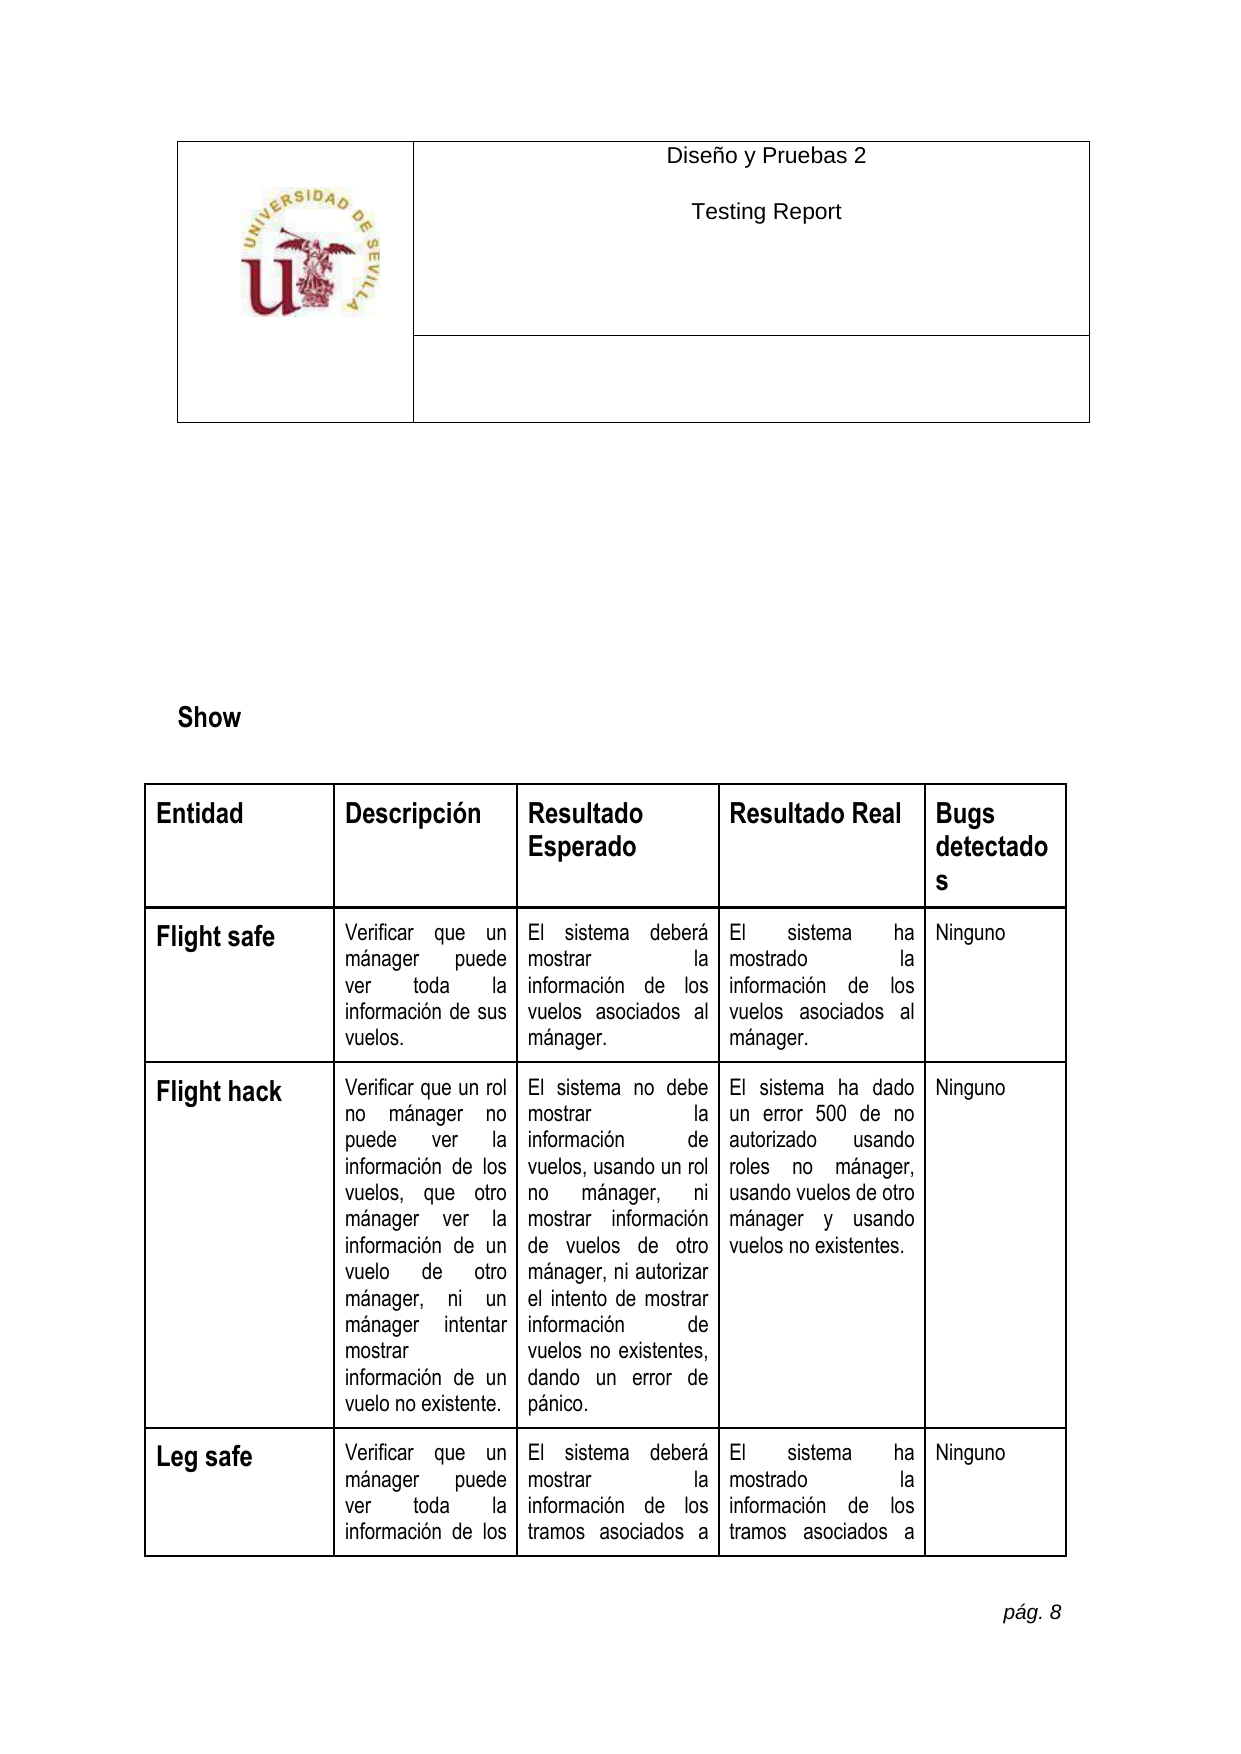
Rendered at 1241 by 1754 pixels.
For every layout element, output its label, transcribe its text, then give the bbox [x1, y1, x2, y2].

table_cell Flight hack [146, 1063, 333, 1427]
table_header Resultado Real [720, 785, 924, 906]
table_cell Ninguno [926, 1429, 1065, 1555]
table_cell Ninguno [926, 1063, 1065, 1427]
text Show [177, 700, 1063, 733]
picture [240, 187, 381, 317]
table_cell Flight safe [146, 909, 333, 1061]
table_cell Verificar que un mánager puede ver toda la información de los tramos de sus vuelos. [335, 1429, 516, 1555]
table_cell Leg safe [146, 1429, 333, 1555]
table_header Entidad [146, 785, 333, 906]
table_cell El sistema no debe mostrar la información de vuelos, usando un rol no mánager, ni mostrar información de vuelos de otro mánager, ni autorizar el intento de mostrar información de vuelos no existentes, dando un error de pánico. [518, 1063, 718, 1427]
table_cell Verificar que un rol no mánager no puede ver la información de los vuelos, que otro mánager ver la información de un vuelo de otro mánager, ni un mánager intentar mostrar información de un vuelo no existente. [335, 1063, 516, 1427]
table_cell Ninguno [926, 909, 1065, 1061]
table_cell El sistema ha dado un error 500 de no autorizado usando roles no mánager, usando vuelos de otro mánager y usando vuelos no existentes. [720, 1063, 924, 1427]
table_header Resultado Esperado [518, 785, 718, 906]
table_header Bugs detectados [926, 785, 1065, 906]
table_cell El sistema ha mostrado la información de los vuelos asociados al mánager. [720, 909, 924, 1061]
table_cell El sistema deberá mostrar la información de los vuelos asociados al mánager. [518, 909, 718, 1061]
table_cell El sistema deberá mostrar la información de los tramos asociados a los vuelos del mánager. [518, 1429, 718, 1555]
table_header Descripción [335, 785, 516, 906]
table_cell El sistema ha mostrado la información de los tramos asociados a los vuelos del mánager. [720, 1429, 924, 1555]
table_cell Verificar que un mánager puede ver toda la información de sus vuelos. [335, 909, 516, 1061]
